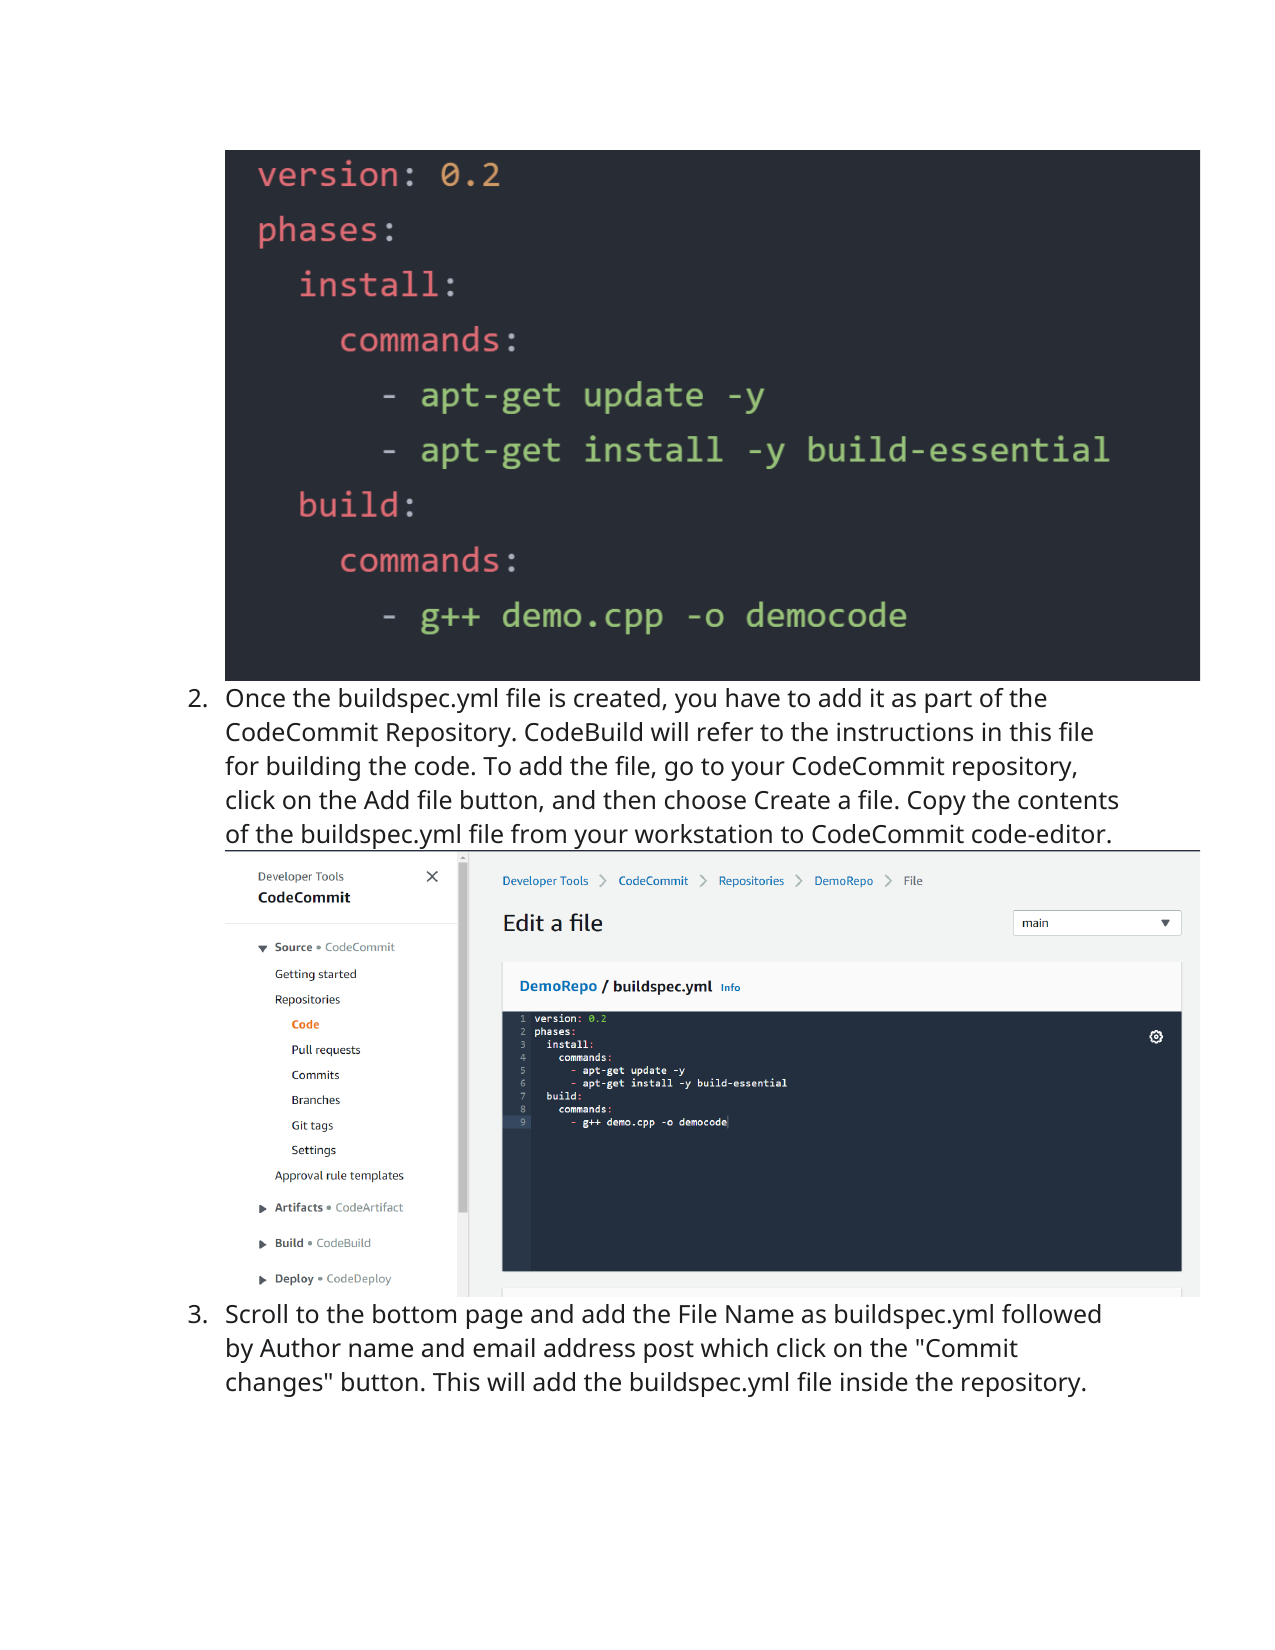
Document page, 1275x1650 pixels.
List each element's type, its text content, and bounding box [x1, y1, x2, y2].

picture [225, 150, 1200, 681]
picture [225, 850, 1200, 1297]
list Scroll to the bottom page and add the File Name as buildspec.yml followed by Author name and email address post which click on the "Commit changes" button. This will add the buildspec.yml file inside the repository. [187, 1297, 1125, 1399]
list Once the buildspec.yml file is created, you have to add it as part of the CodeCommit Repository. CodeBuild will refer to the instructions in this file for building the code. To add the file, go to your CodeCommit repository, click on the Add file button, and then choose Create a file. Copy the contents of the buildspec.yml file from your workstation to CodeCommit code-editor. [187, 680, 1125, 851]
